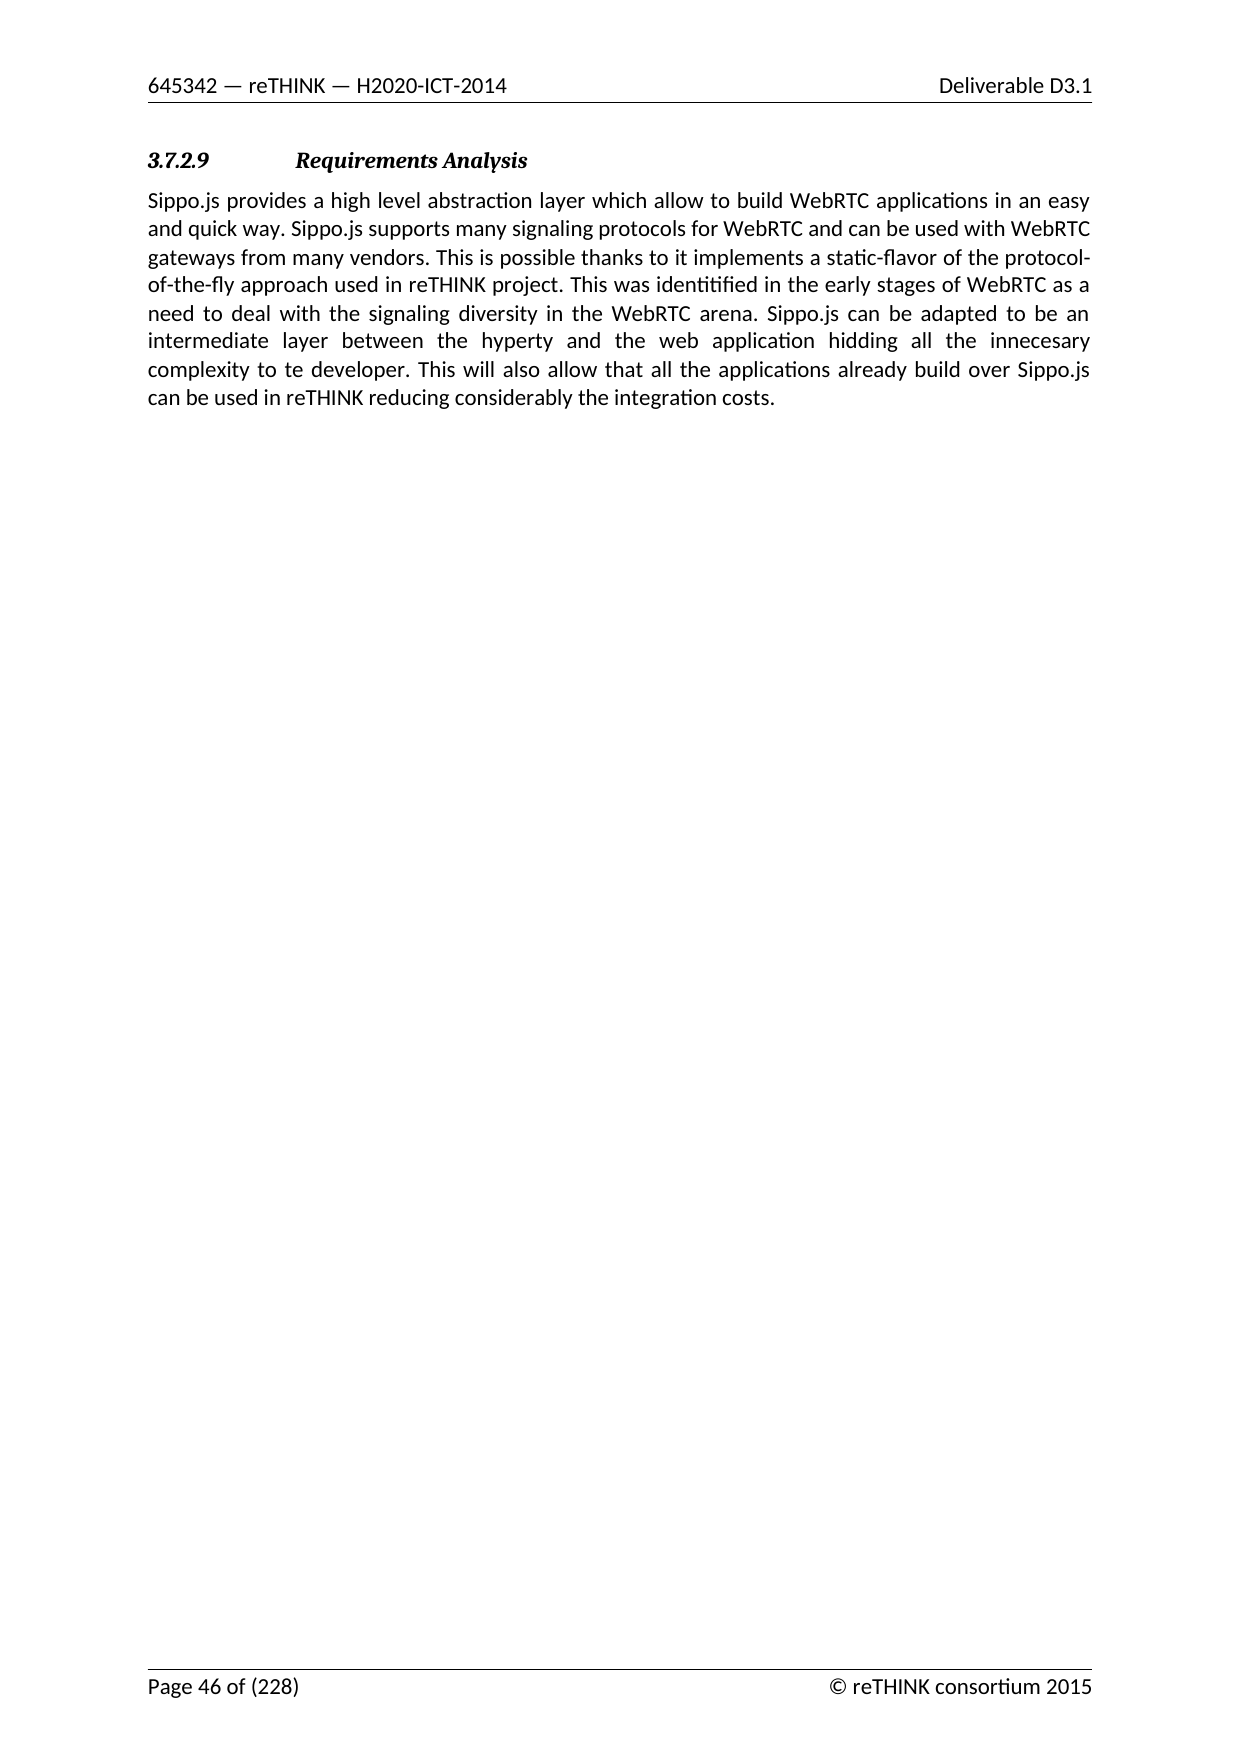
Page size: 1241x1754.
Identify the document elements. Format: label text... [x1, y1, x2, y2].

subtitle Requirements Analysis [148, 148, 1092, 174]
text Sippo.js provides a high level abstraction layer which allow to build WebRTC applications in an easy and quick way. Sippo.js supports many signaling protocols for WebRTC and can be used with WebRTC gateways from many vendors. This is possible thanks to it implements a static-flavor of the protocol-of-the-fly approach used in reTHINK project. This was identitified in the early stages of WebRTC as a need to deal with the signaling diversity in the WebRTC arena. Sippo.js can be adapted to be an intermediate layer between the hyperty and the web application hidding all the innecesary complexity to te developer. This will also allow that all the applications already build over Sippo.js can be used in reTHINK reducing considerably the integration costs. [148, 187, 1092, 411]
